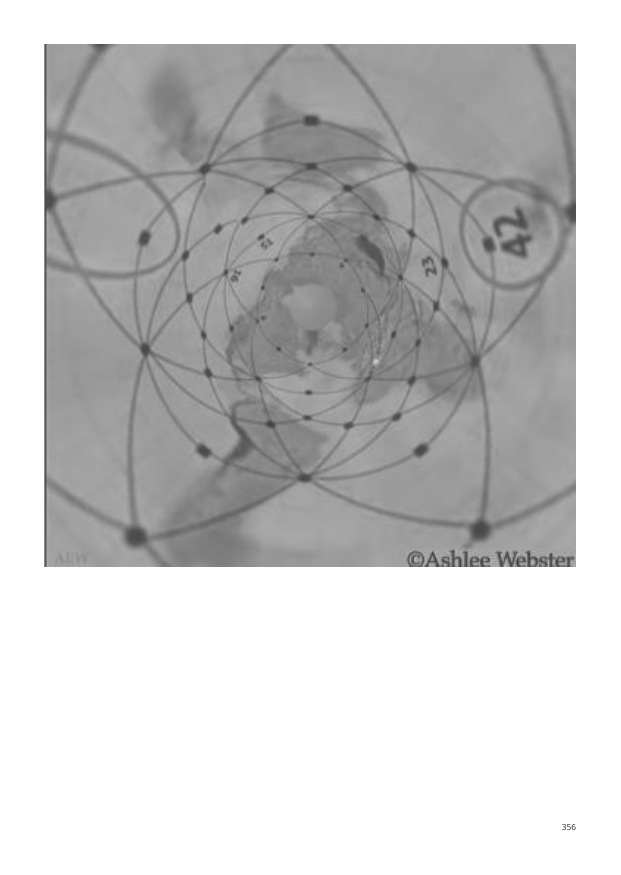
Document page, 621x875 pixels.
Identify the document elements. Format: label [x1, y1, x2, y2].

picture [44, 44, 576, 567]
